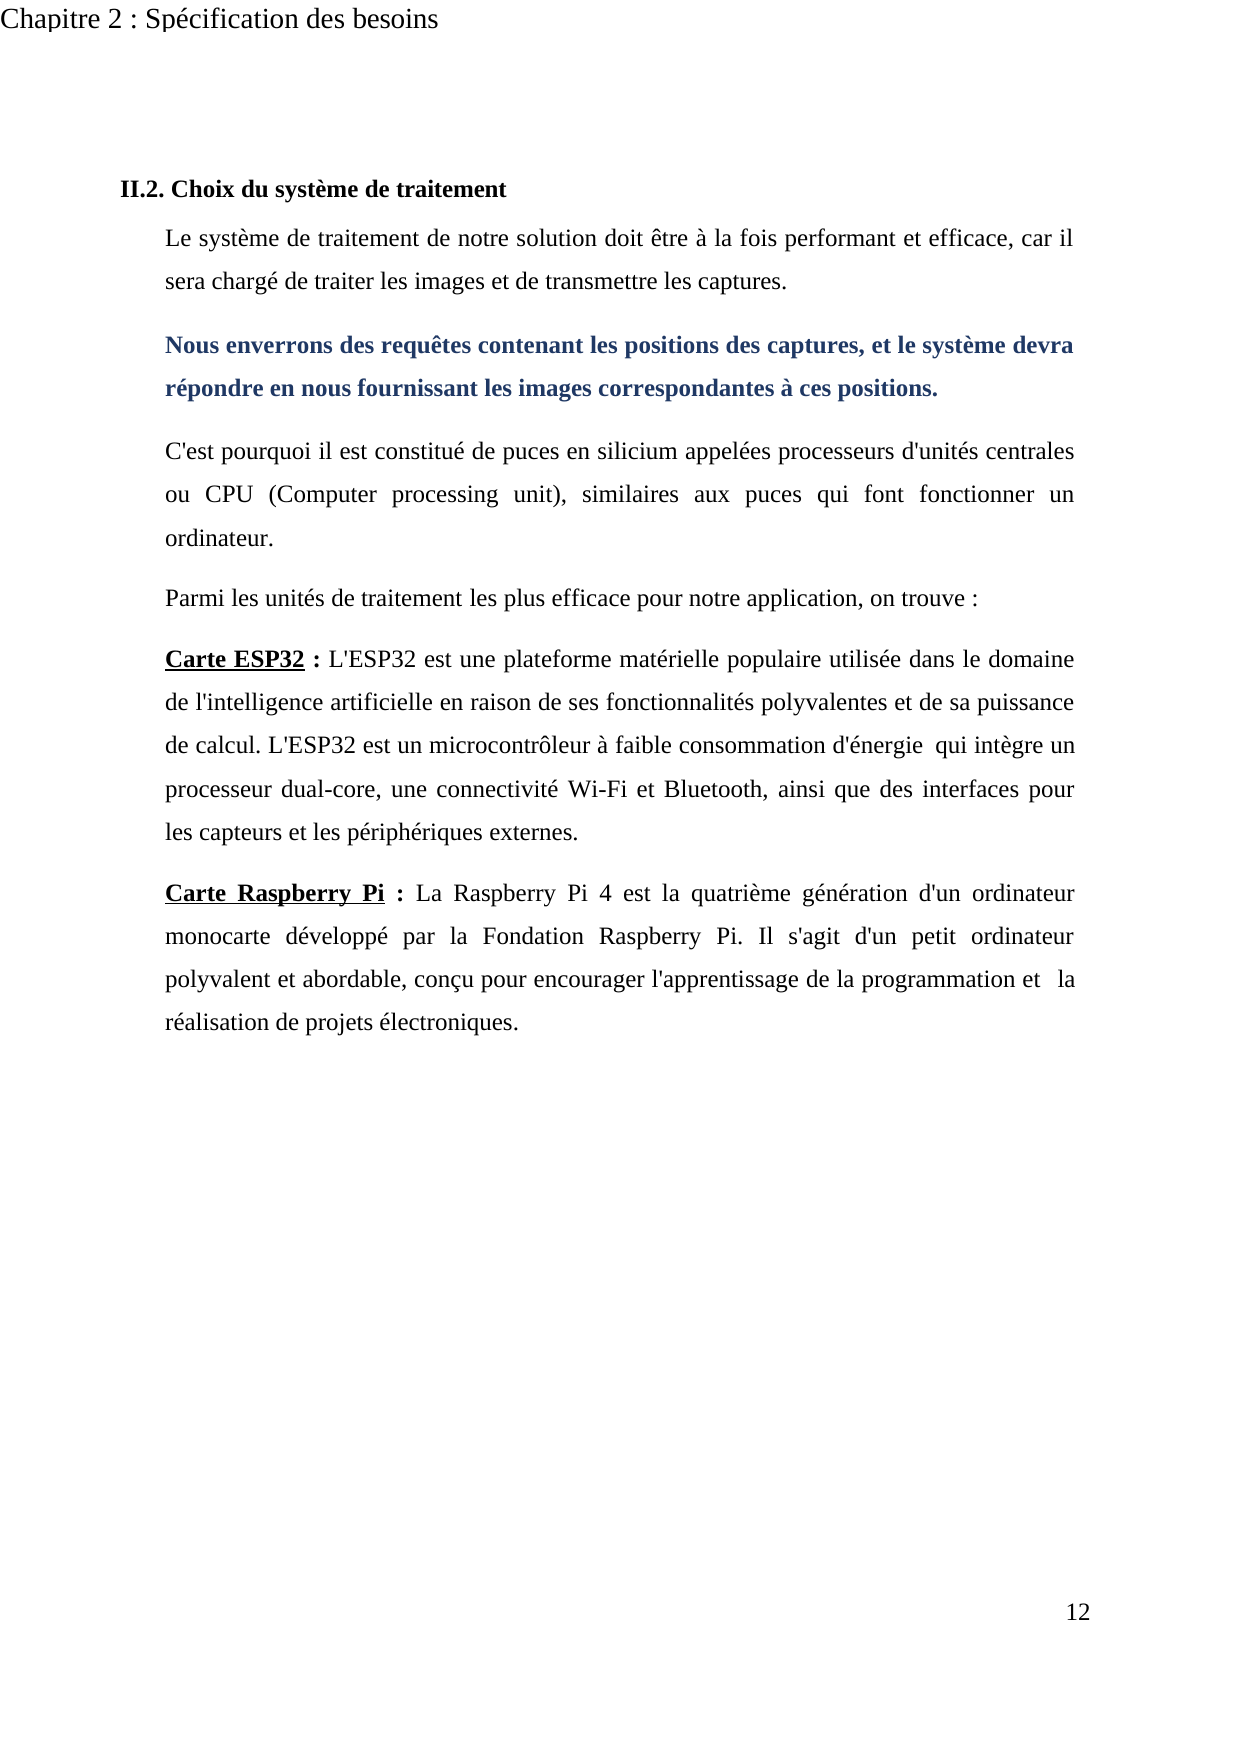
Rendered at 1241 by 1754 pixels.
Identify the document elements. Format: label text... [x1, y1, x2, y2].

text Nous enverrons des requêtes contenant les positions des captures, et le système devra répondre en nous fournissant les images correspondantes à ces positions. [165, 330, 1075, 402]
subtitle II.2. Choix du système de traitement [120, 174, 1075, 203]
text Carte ESP32 : L'ESP32 est une plateforme matérielle populaire utilisée dans le domaine de l'intelligence artificielle en raison de ses fonctionnalités polyvalentes et de sa puissance de calcul. L'ESP32 est un microcontrôleur à faible consommation d'énergie qui intègre un processeur dual-core, une connectivité Wi-Fi et Bluetooth, ainsi que des interfaces pour les capteurs et les périphériques externes. [165, 644, 1075, 846]
text Le système de traitement de notre solution doit être à la fois performant et efficace, car il sera chargé de traiter les images et de transmettre les captures. [165, 223, 1075, 295]
text C'est pourquoi il est constitué de puces en silicium appelées processeurs d'unités centrales ou CPU (Computer processing unit), similaires aux puces qui font fonctionner un ordinateur. [165, 436, 1075, 551]
text Parmi les unités de traitement les plus efficace pour notre application, on trouve : [165, 583, 1075, 612]
text Carte Raspberry Pi : La Raspberry Pi 4 est la quatrième génération d'un ordinateur monocarte développé par la Fondation Raspberry Pi. Il s'agit d'un petit ordinateur polyvalent et abordable, conçu pour encourager l'apprentissage de la programmation et la réalisation de projets électroniques. [165, 878, 1075, 1036]
